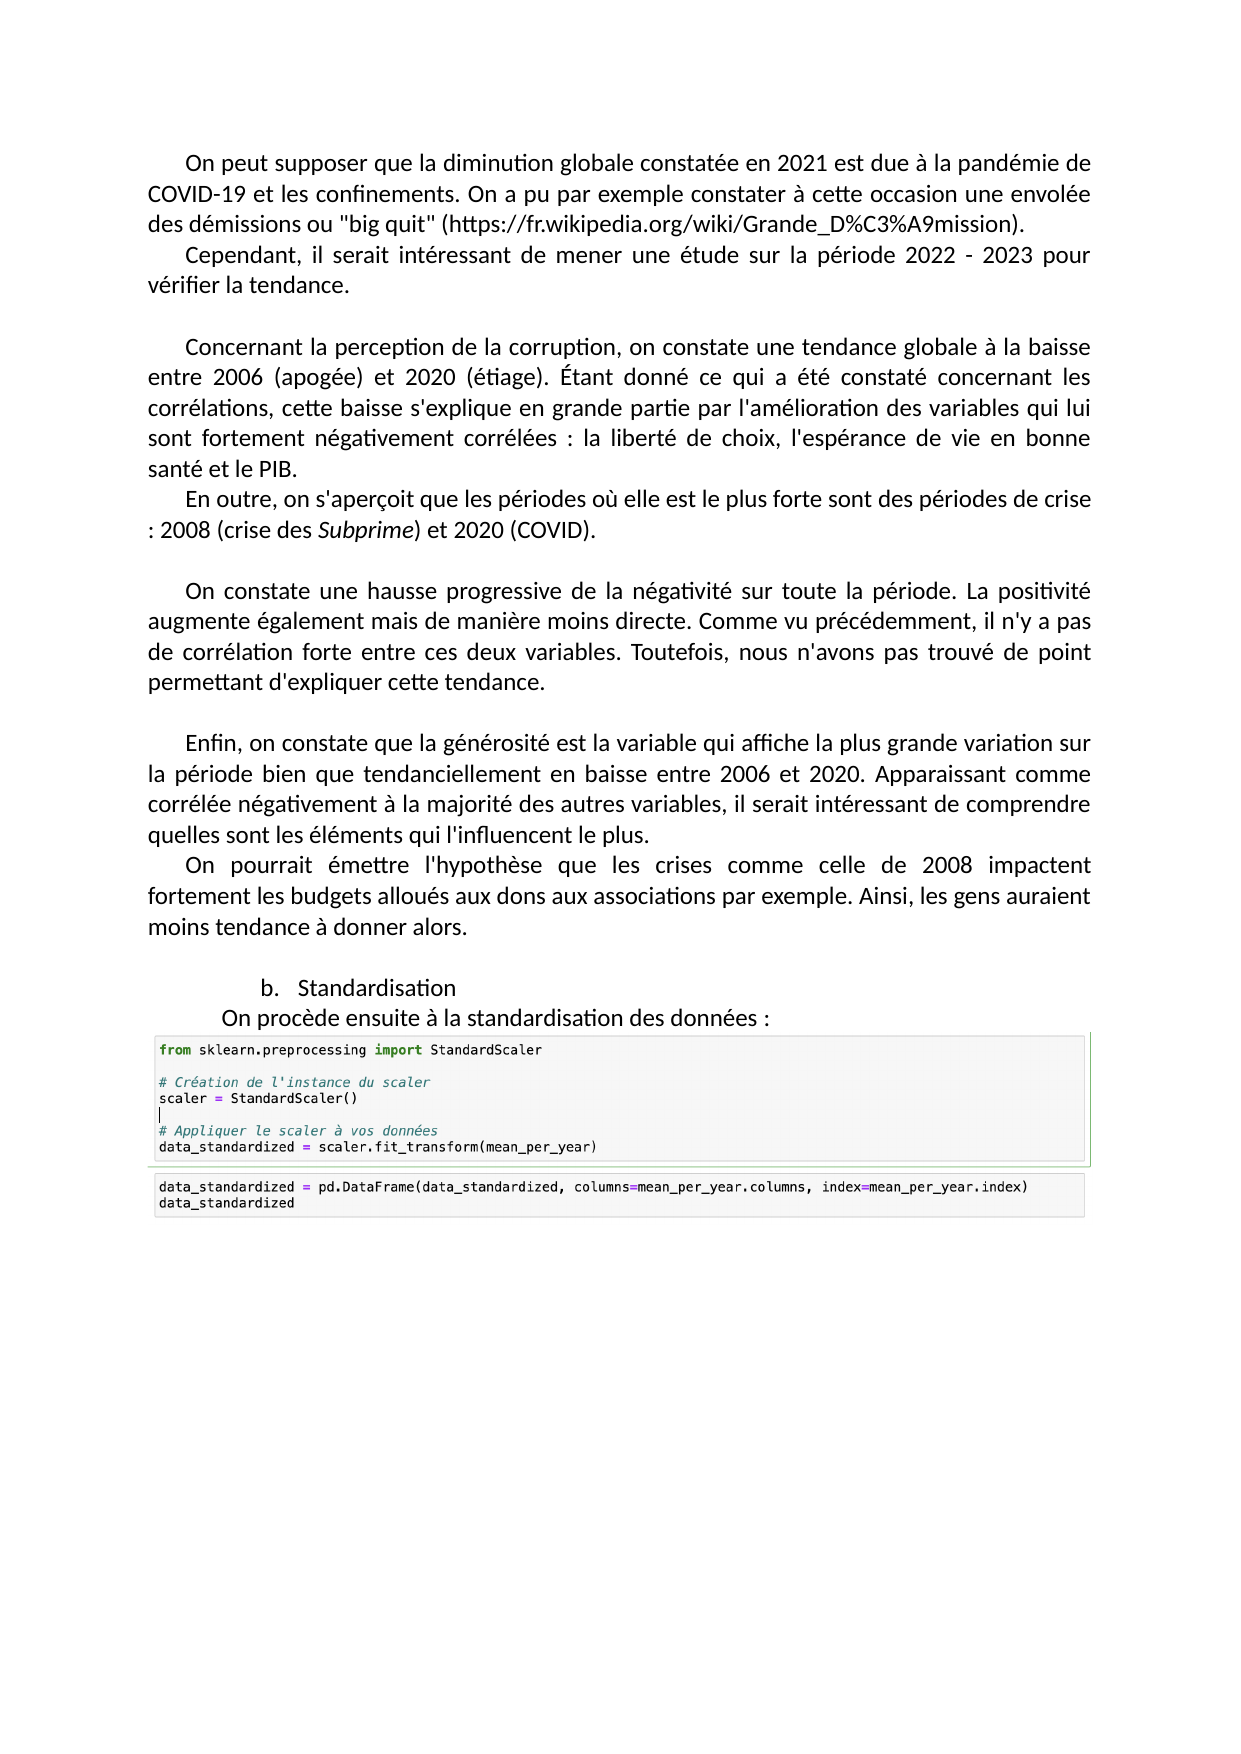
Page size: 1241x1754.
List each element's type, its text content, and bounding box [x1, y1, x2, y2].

picture [147, 1032, 1093, 1225]
text Enfin, on constate que la générosité est la variable qui affiche la plus grande variation sur la période bien que tendanciellement en baisse entre 2006 et 2020. Apparaissant comme corrélée négativement à la majorité des autres variables, il serait intéressant de comprendre quelles sont les éléments qui l'influencent le plus. [148, 727, 1093, 849]
text On peut supposer que la diminution globale constatée en 2021 est due à la pandémie de COVID-19 et les confinements. On a pu par exemple constater à cette occasion une envolée des démissions ou "big quit" (https://fr.wikipedia.org/wiki/Grande_D%C3%A9mission). [148, 148, 1093, 239]
text On pourrait émettre l'hypothèse que les crises comme celle de 2008 impactent fortement les budgets alloués aux dons aux associations par exemple. Ainsi, les gens auraient moins tendance à donner alors. [148, 849, 1093, 941]
list Standardisation [260, 972, 1093, 1002]
text Concernant la perception de la corruption, on constate une tendance globale à la baisse entre 2006 (apogée) et 2020 (étiage). Étant donné ce qui a été constaté concernant les corrélations, cette baisse s'explique en grande partie par l'amélioration des variables qui lui sont fortement négativement corrélées : la liberté de choix, l'espérance de vie en bonne santé et le PIB. [148, 331, 1093, 483]
text Cependant, il serait intéressant de mener une étude sur la période 2022 - 2023 pour vérifier la tendance. [148, 239, 1093, 300]
text En outre, on s'aperçoit que les périodes où elle est le plus forte sont des périodes de crise : 2008 (crise des Subprime) et 2020 (COVID). [148, 483, 1093, 544]
text On procède ensuite à la standardisation des données : [221, 1002, 1093, 1032]
text On constate une hausse progressive de la négativité sur toute la période. La positivité augmente également mais de manière moins directe. Comme vu précédemment, il n'y a pas de corrélation forte entre ces deux variables. Toutefois, nous n'avons pas trouvé de point permettant d'expliquer cette tendance. [148, 575, 1093, 697]
